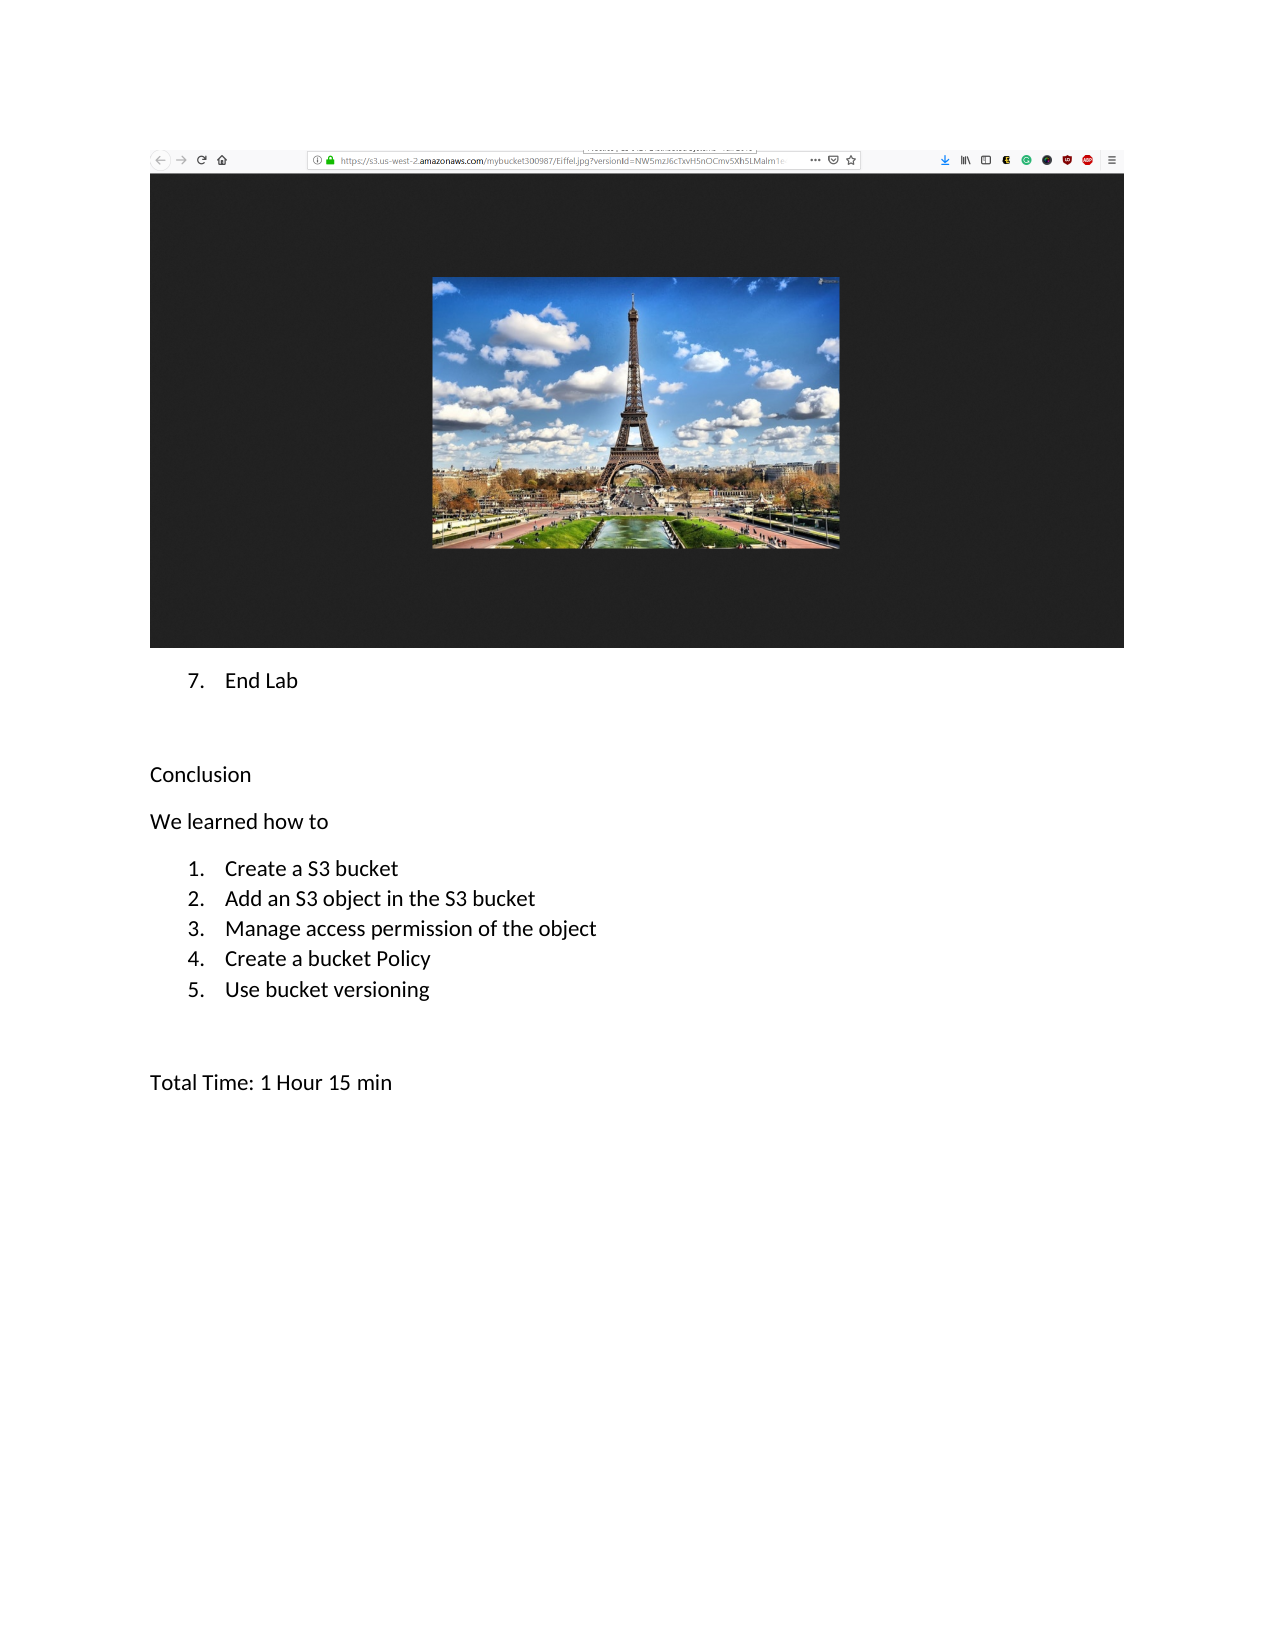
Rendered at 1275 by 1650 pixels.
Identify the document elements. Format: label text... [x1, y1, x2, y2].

list Manage access permission of the object [187, 914, 1125, 942]
text We learned how to [150, 807, 1125, 835]
text Total Time: 1 Hour 15 min [150, 1068, 1125, 1096]
list Add an S3 object in the S3 bucket [187, 884, 1125, 912]
text Conclusion [150, 760, 1125, 788]
list Create a S3 bucket [187, 854, 1125, 882]
list End Lab [187, 666, 1125, 694]
list Create a bucket Policy [187, 944, 1125, 972]
picture [150, 150, 1124, 648]
list Use bucket versioning [187, 975, 1125, 1003]
